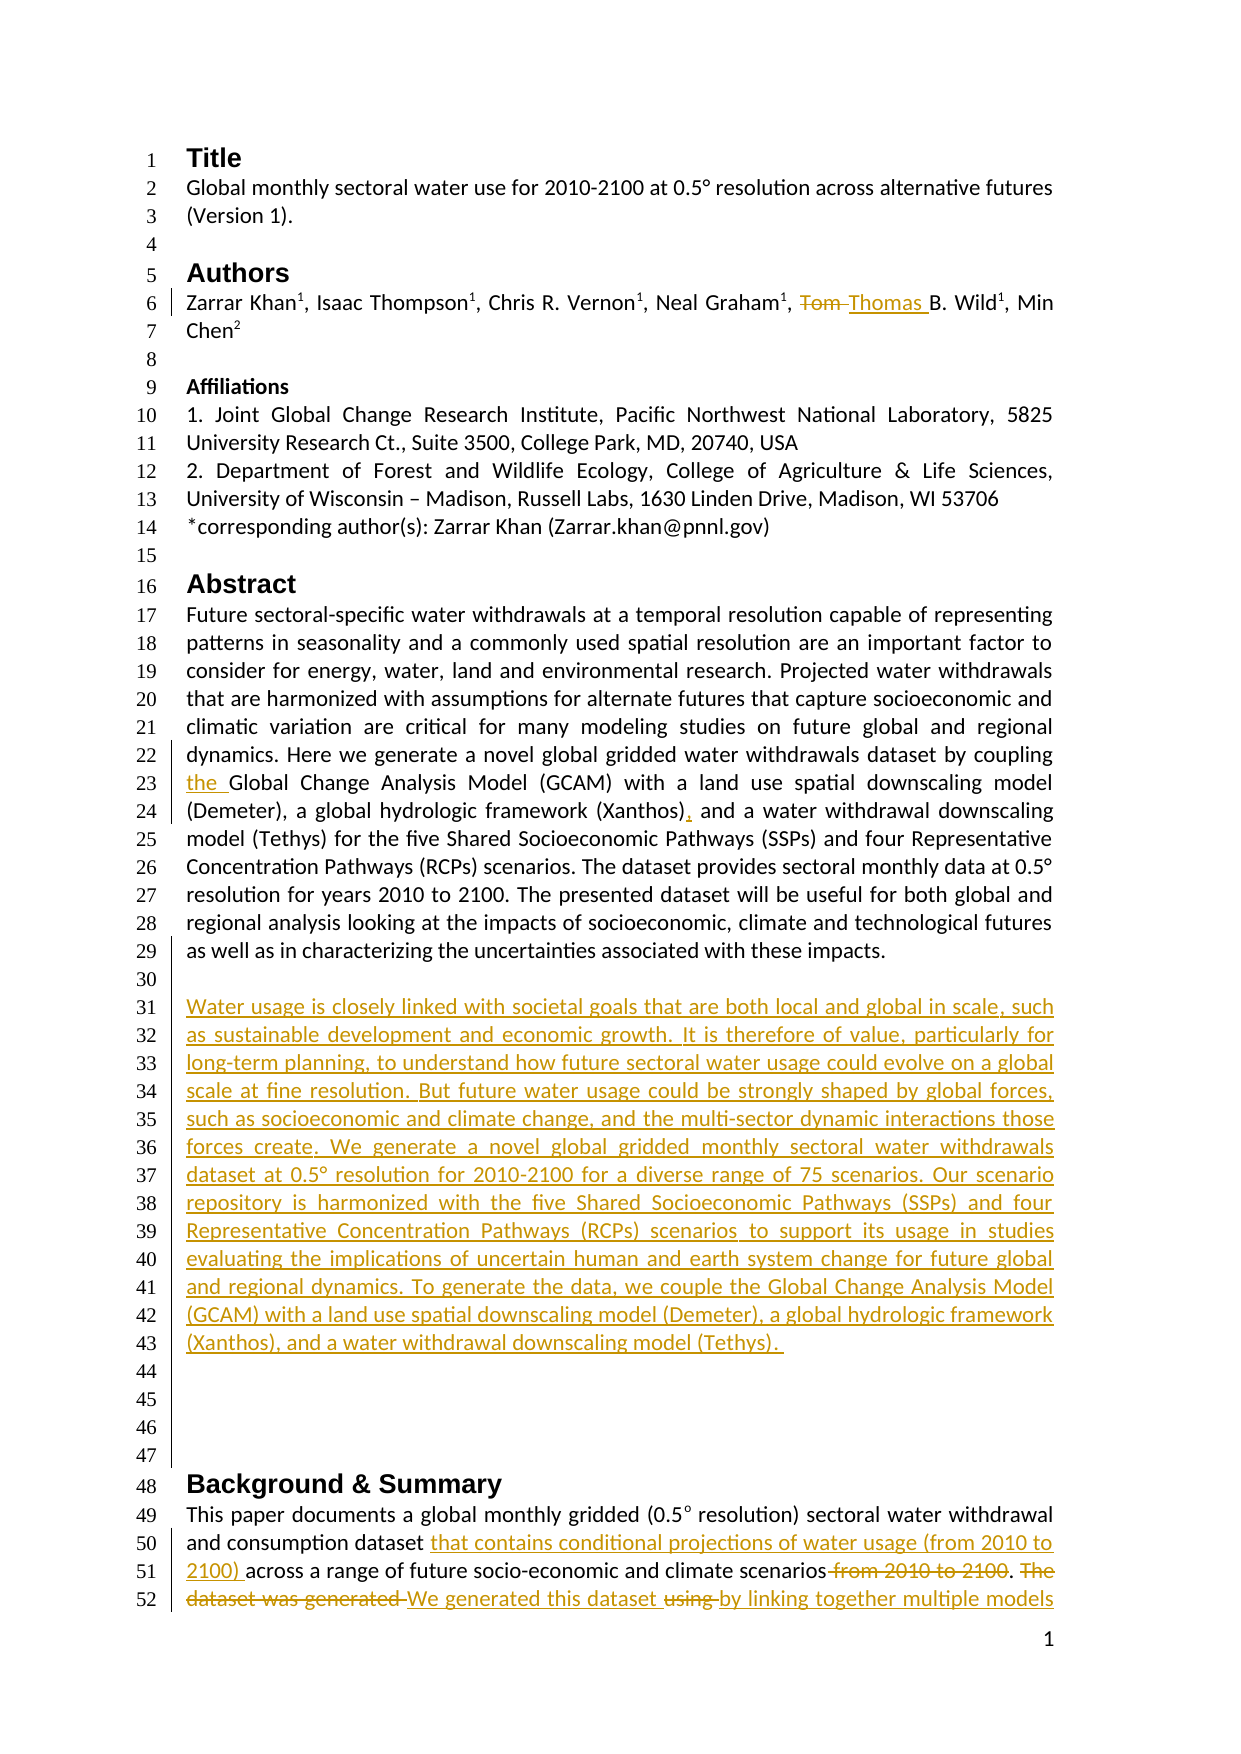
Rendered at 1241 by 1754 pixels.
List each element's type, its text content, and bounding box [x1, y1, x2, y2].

text Affiliations [186, 372, 1054, 400]
text 1. Joint Global Change Research Institute, Pacific Northwest National Laboratory, 5825 University Research Ct., Suite 3500, College Park, MD, 20740, USA [186, 400, 1054, 456]
text 2. Department of Forest and Wildlife Ecology, College of Agriculture & Life Sciences, University of Wisconsin – Madison, Russell Labs, 1630 Linden Drive, Madison, WI 53706 [186, 456, 1054, 512]
text Title [186, 142, 1054, 173]
text Future sectoral-specific water withdrawals at a temporal resolution capable of representing patterns in seasonality and a commonly used spatial resolution are an important factor to consider for energy, water, land and environmental research. Projected water withdrawals that are harmonized with assumptions for alternate futures that capture socioeconomic and climatic variation are critical for many modeling studies on future global and regional dynamics. Here we generate a novel global gridded water withdrawals dataset by coupling Global Change Analysis Model (GCAM) with a land use spatial downscaling model (Demeter), a global hydrologic framework (Xanthos) and a water withdrawal downscaling model (Tethys) for the five Shared Socioeconomic Pathways (SSPs) and four Representative Concentration Pathways (RCPs) scenarios. The dataset provides sectoral monthly data at 0.5° resolution for years 2010 to 2100. The presented dataset will be useful for both global and regional analysis looking at the impacts of socioeconomic, climate and technological futures as well as in characterizing the uncertainties associated with these impacts. [186, 600, 1054, 964]
text Zarrar Khan1, Isaac Thompson1, Chris R. Vernon1, Neal Graham1, B. Wild1, Min Chen2 [186, 288, 1054, 344]
subtitle Abstract [186, 568, 1054, 600]
text Global monthly sectoral water use for 2010-2100 at 0.5° resolution across alternative futures (Version 1). [186, 173, 1054, 229]
text *corresponding author(s): Zarrar Khan (Zarrar.khan@pnnl.gov) [186, 512, 1054, 541]
subtitle Background & Summary [186, 1468, 1054, 1500]
subtitle Authors [186, 257, 1054, 288]
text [186, 1500, 1054, 1612]
